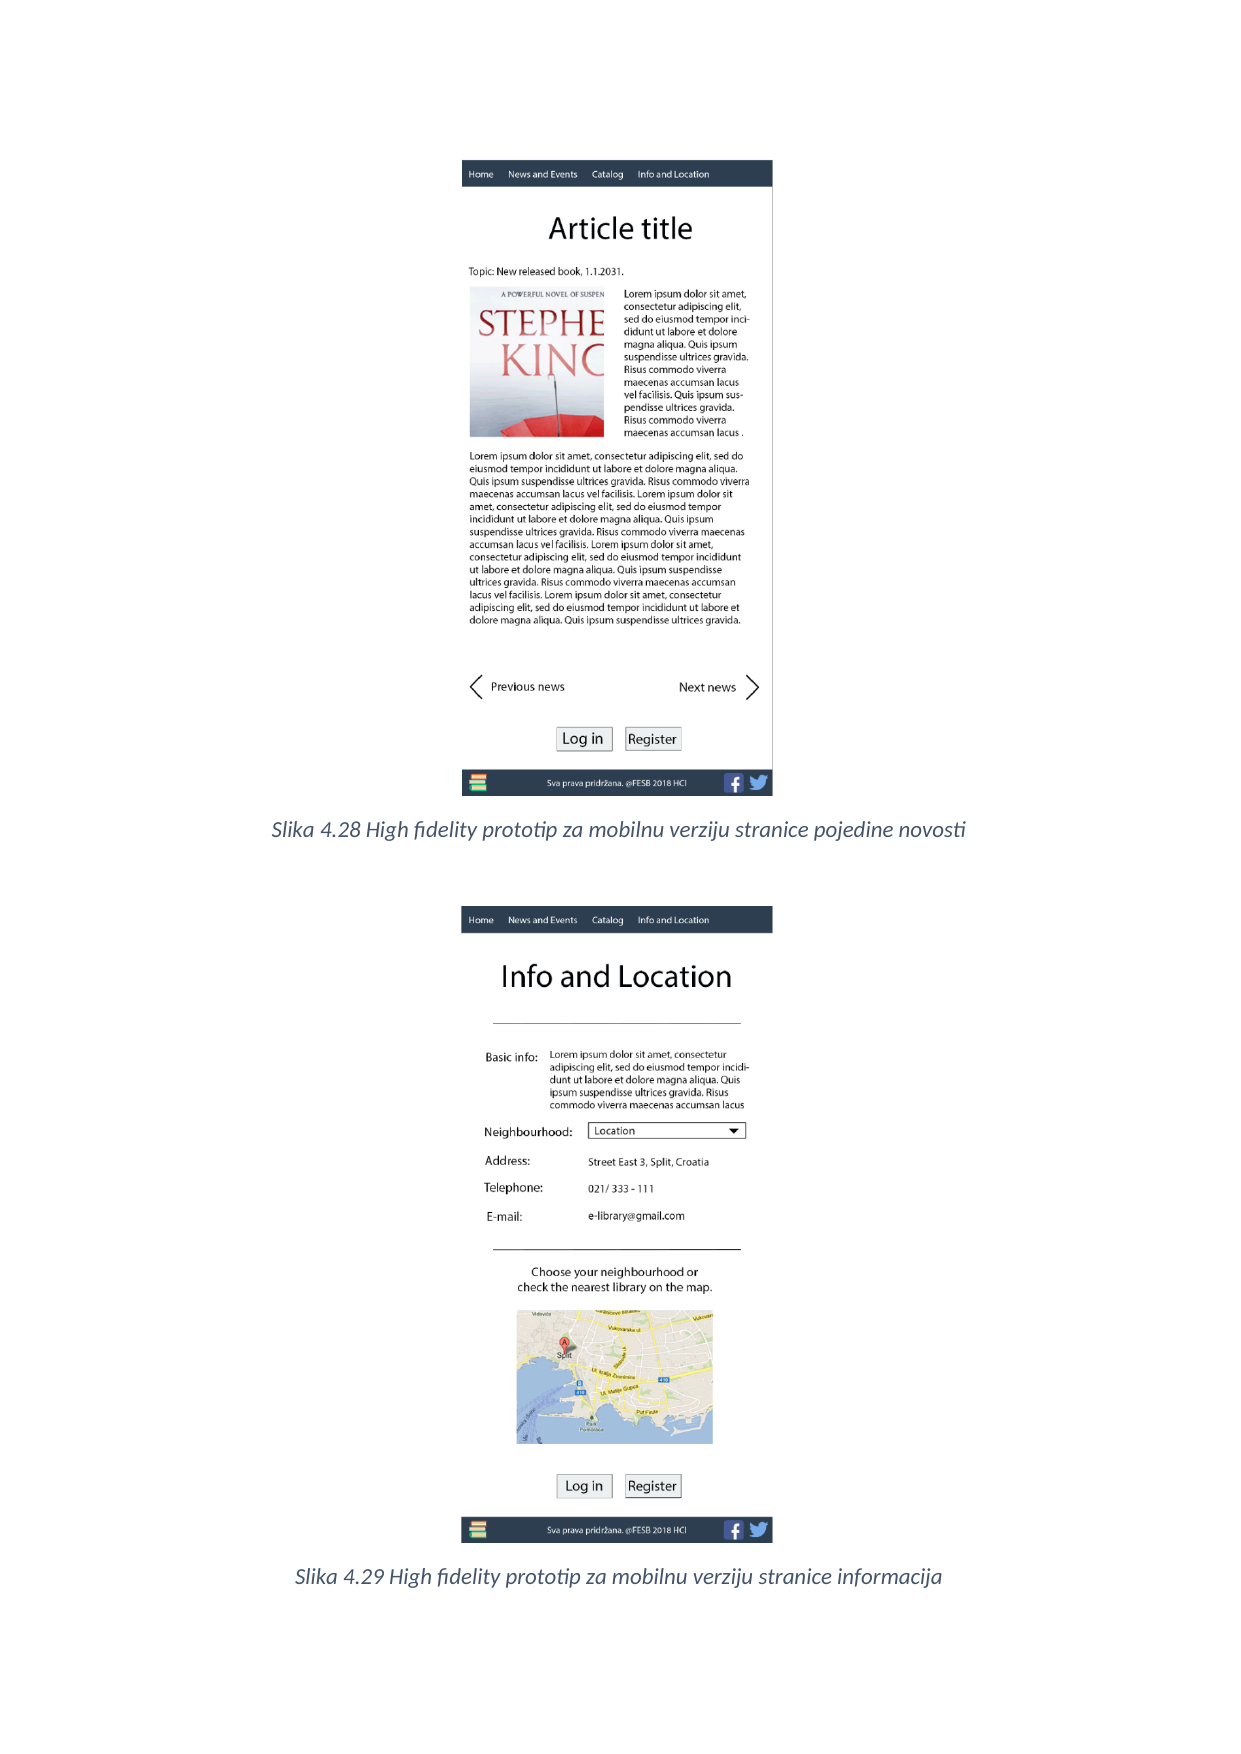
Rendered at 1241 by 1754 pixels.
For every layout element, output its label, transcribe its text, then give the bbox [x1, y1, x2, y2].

picture [461, 893, 779, 1543]
picture [462, 147, 779, 796]
